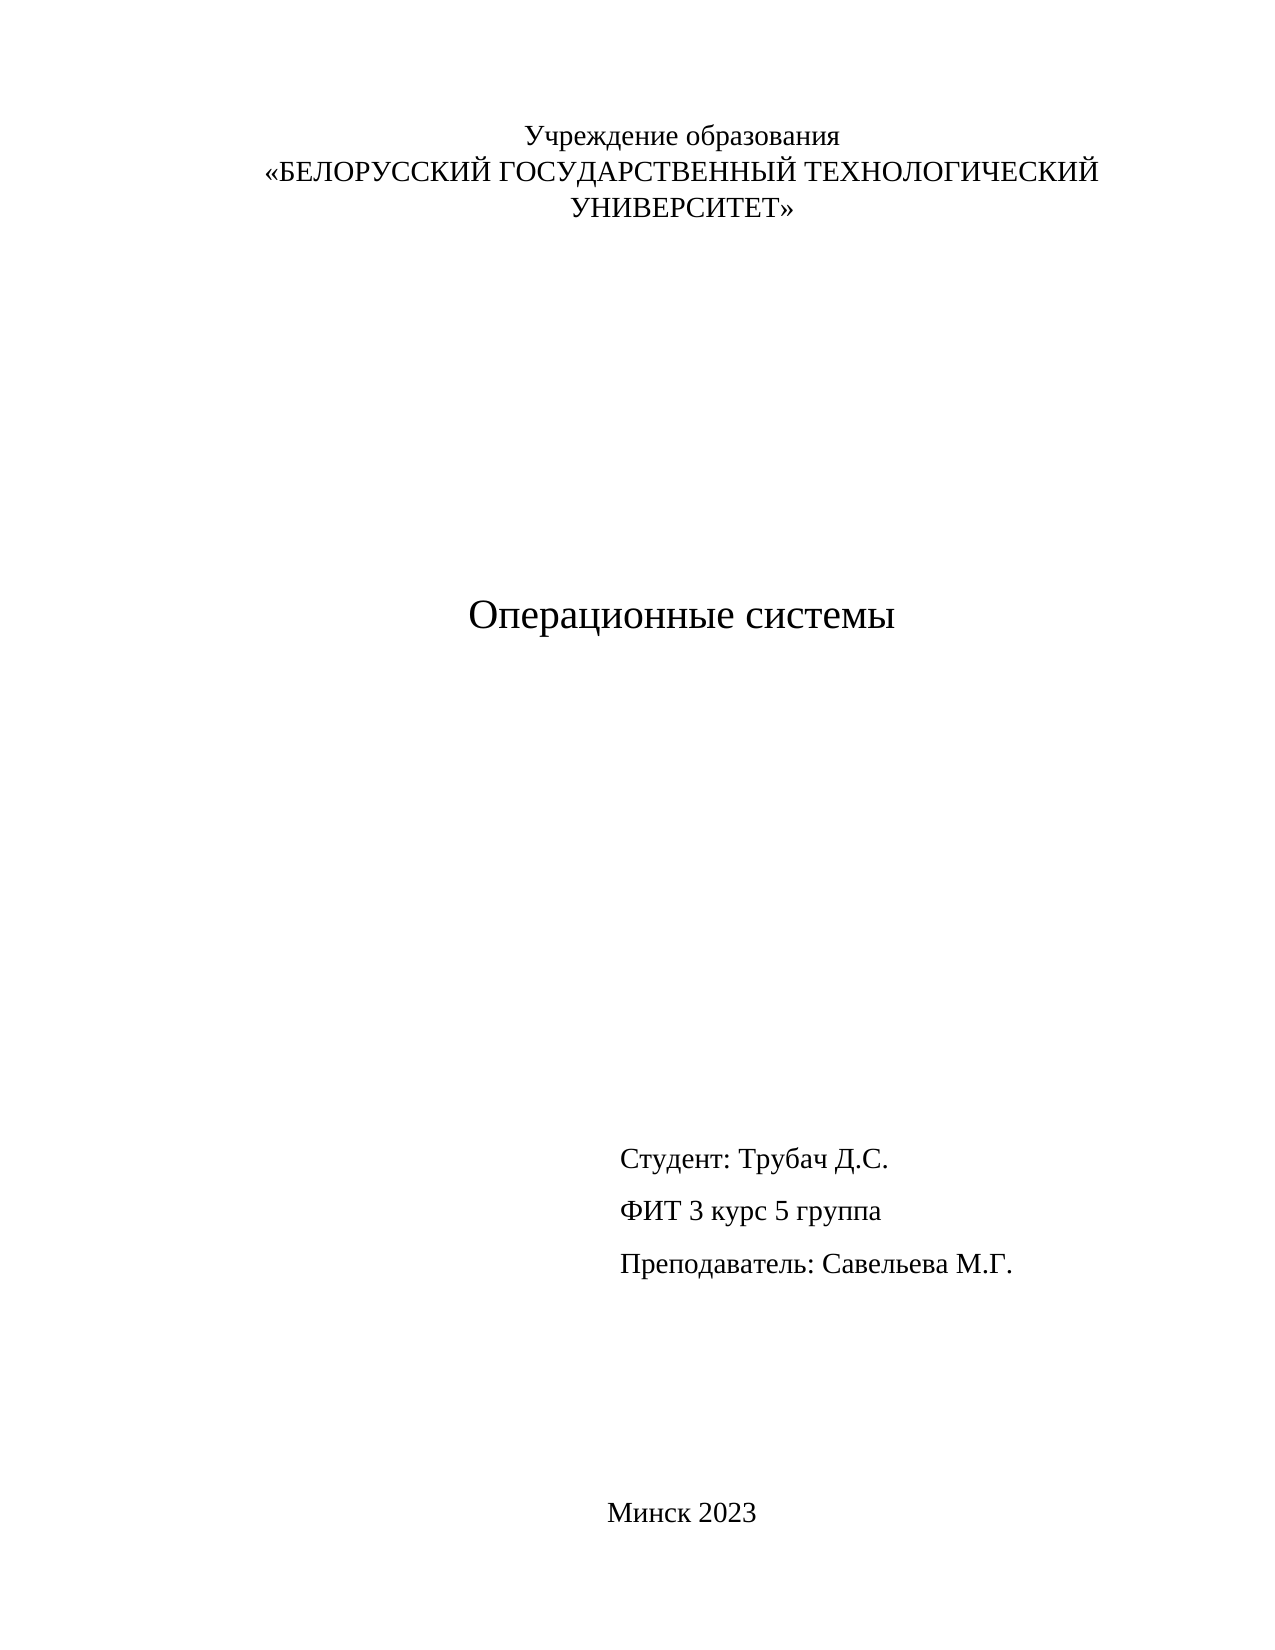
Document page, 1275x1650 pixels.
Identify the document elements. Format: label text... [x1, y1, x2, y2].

text Учреждение образования [177, 118, 1186, 152]
text Операционные системы [177, 589, 1186, 637]
text Минск 2023 [177, 1495, 1186, 1528]
text Преподаватель: Савельева М.Г. [620, 1246, 1186, 1280]
text Студент: Трубач Д.С. [620, 1141, 1186, 1174]
text ФИТ 3 курс 5 группа [620, 1193, 1186, 1227]
text «БЕЛОРУССКИЙ ГОСУДАРСТВЕННЫЙ ТЕХНОЛОГИЧЕСКИЙ УНИВЕРСИТЕТ» [177, 154, 1186, 224]
